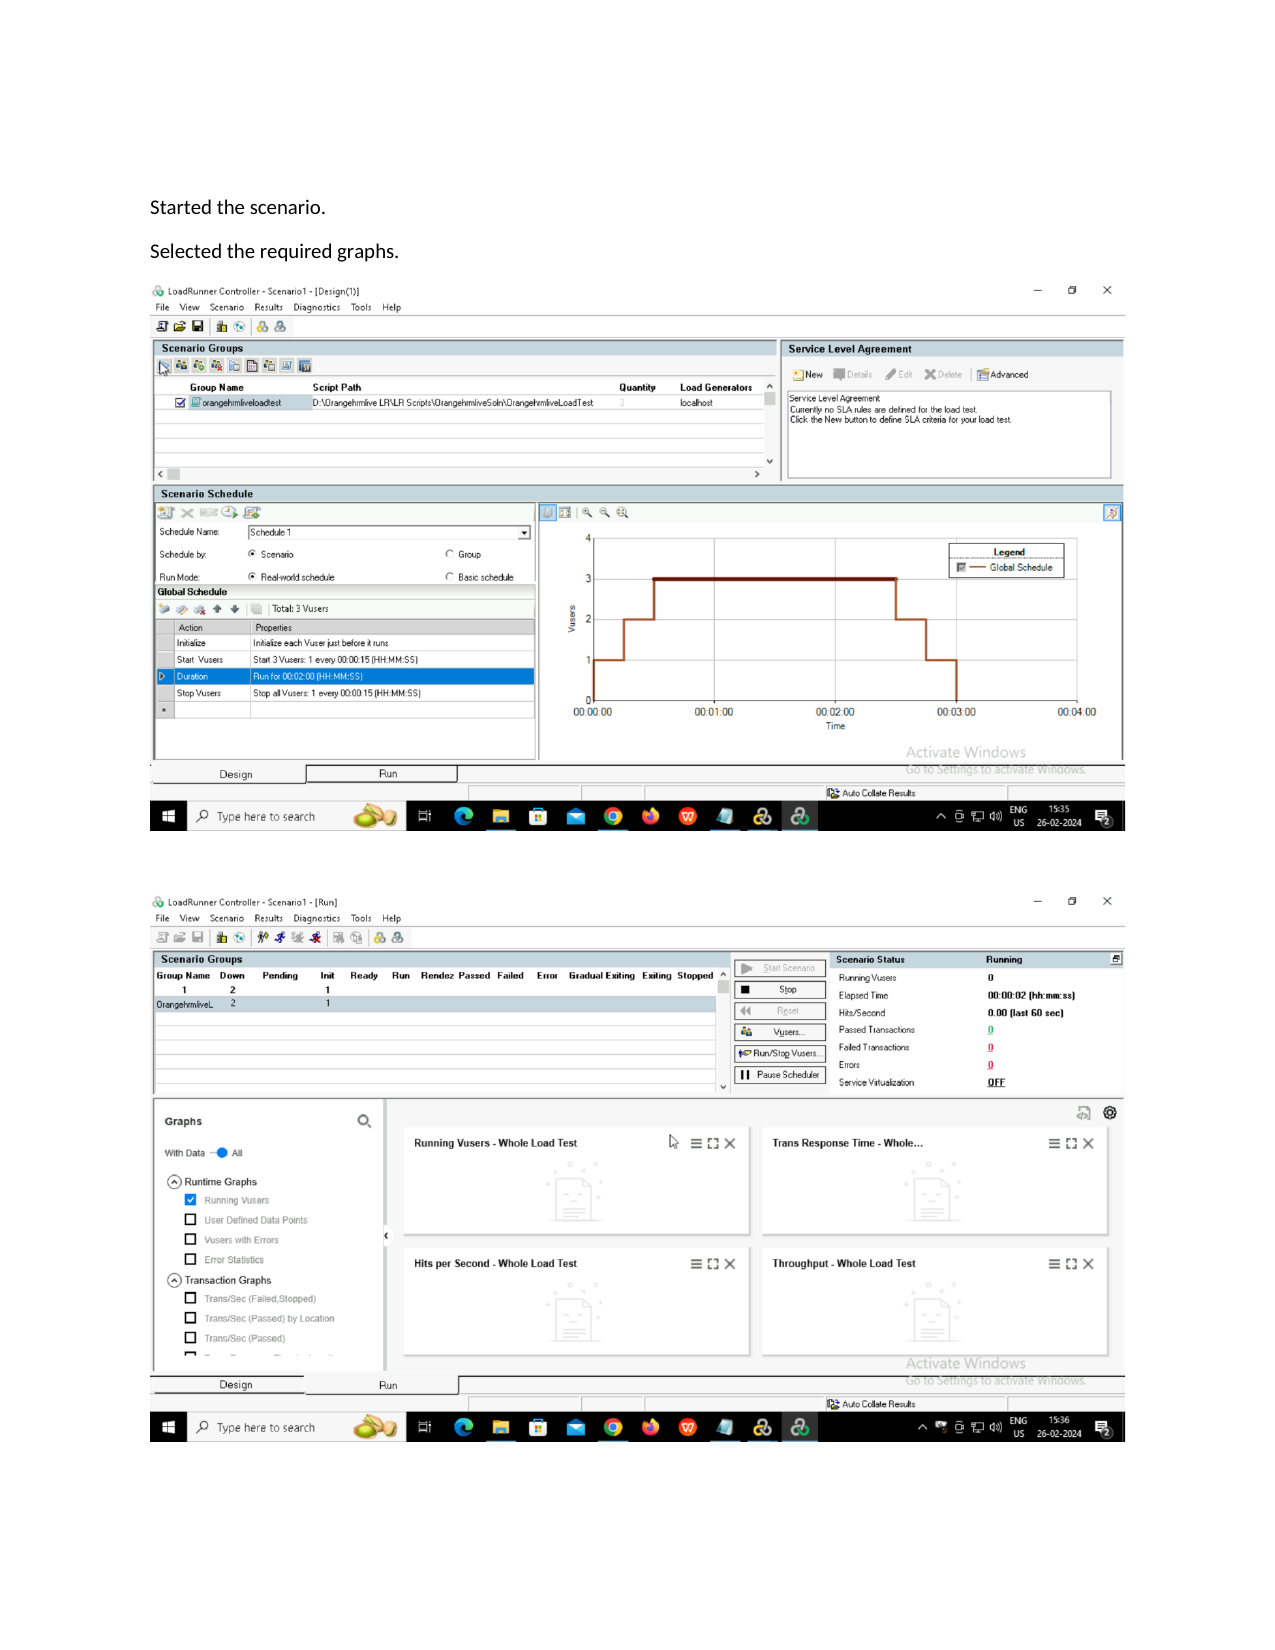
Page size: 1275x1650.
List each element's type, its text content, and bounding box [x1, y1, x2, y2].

picture [150, 282, 1125, 831]
picture [150, 893, 1125, 1442]
text Started the scenario. [150, 194, 1125, 219]
text Selected the required graphs. [150, 238, 1125, 263]
